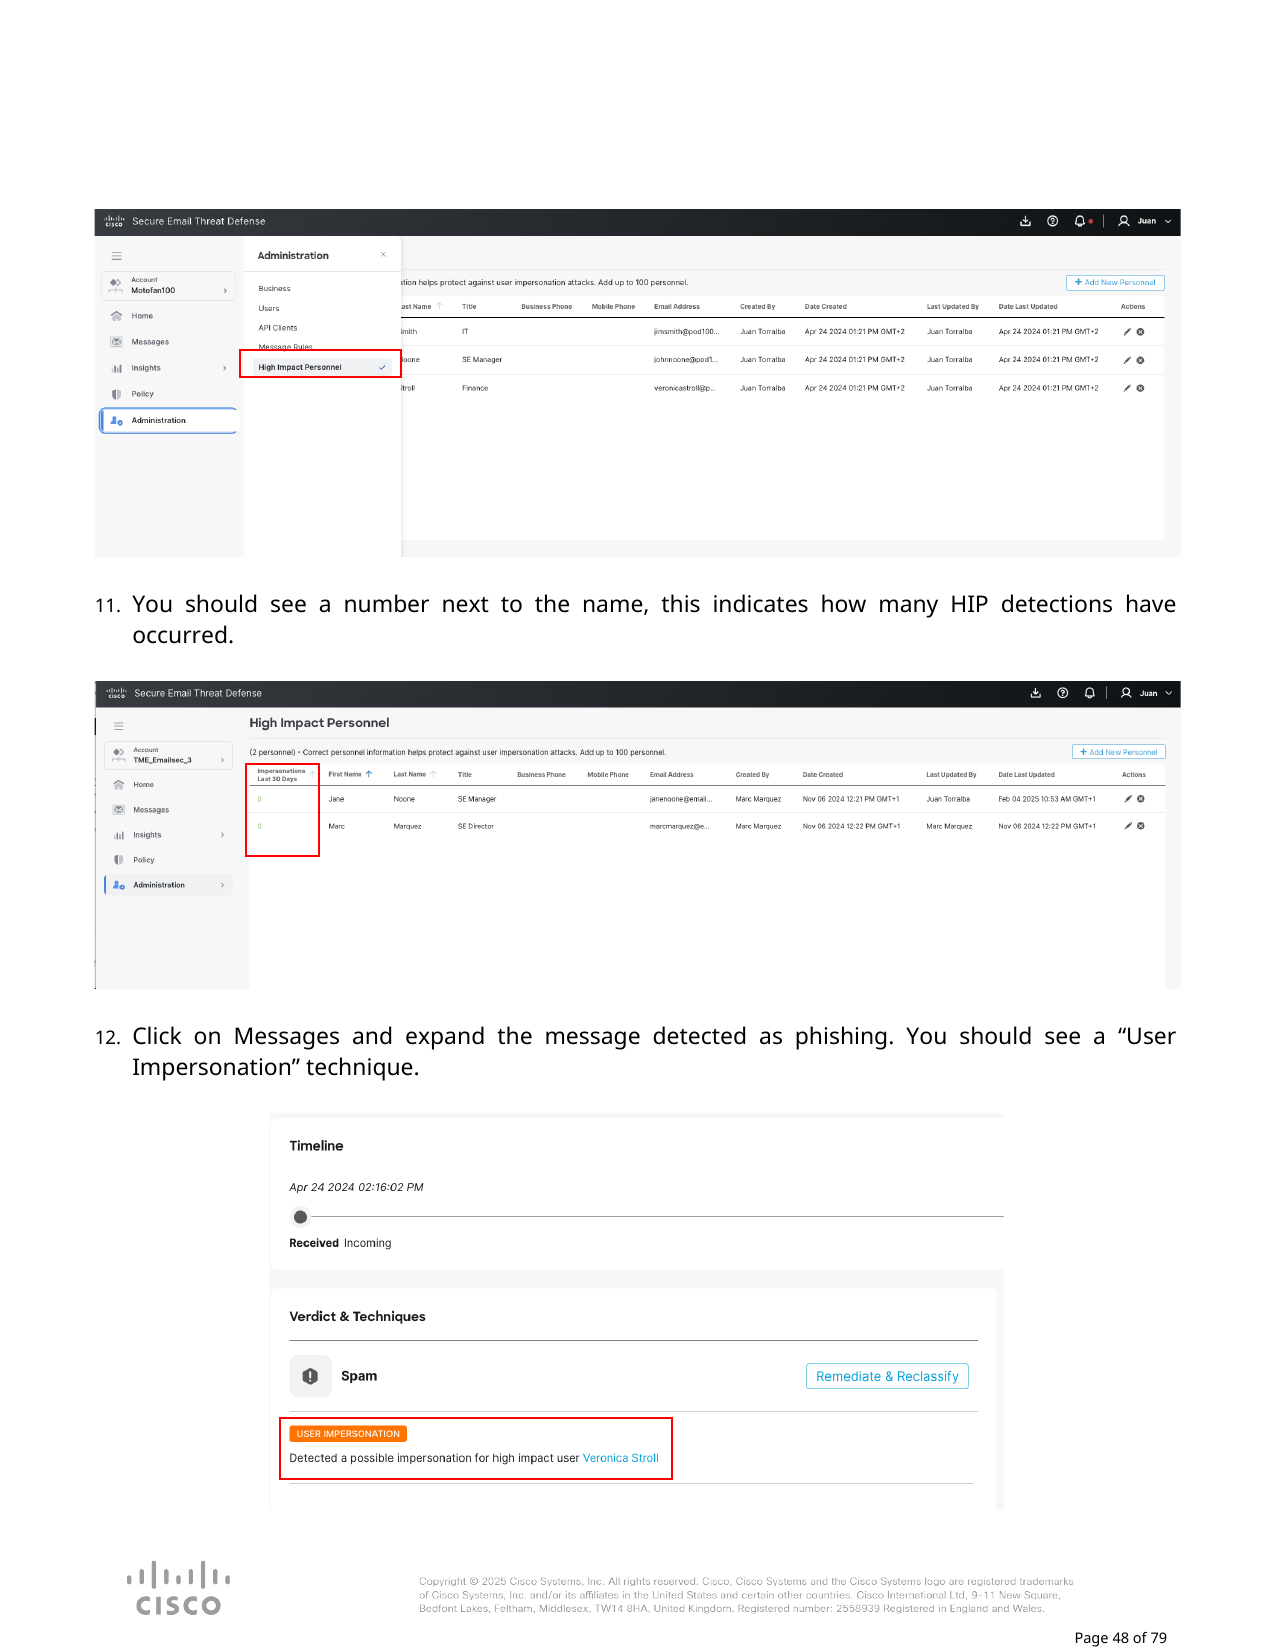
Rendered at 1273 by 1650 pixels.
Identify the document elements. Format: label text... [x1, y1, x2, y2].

picture [269, 1113, 1004, 1510]
list Click on Messages and expand the message detected as phishing. You should see a “User Impersonation” technique. [94, 1019, 1178, 1082]
picture [121, 1554, 1079, 1617]
list You should see a number next to the name, this indicates how many HIP detections have occurred. [94, 588, 1178, 651]
picture [94, 681, 1181, 989]
picture [94, 209, 1181, 557]
